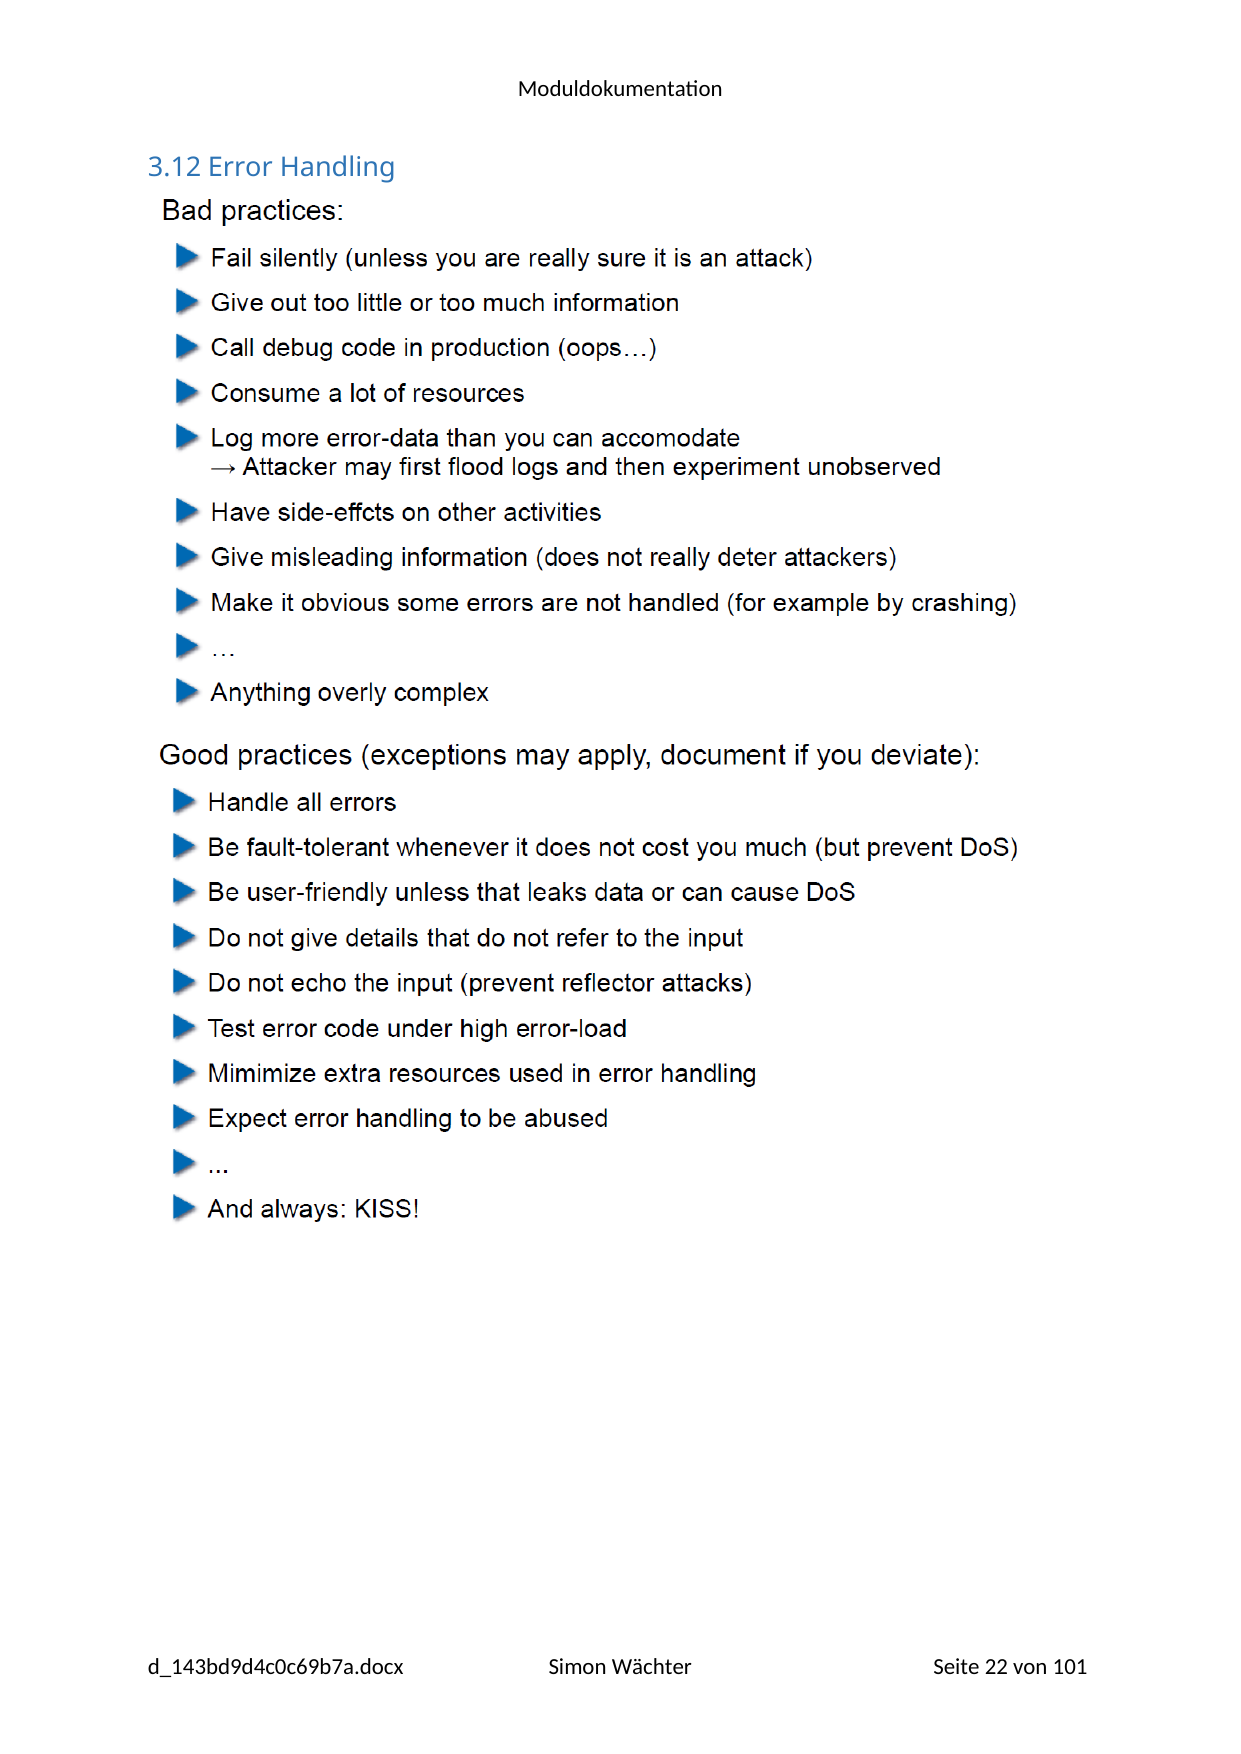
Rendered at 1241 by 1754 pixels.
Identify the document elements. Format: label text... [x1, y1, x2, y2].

subtitle Error Handling [148, 148, 1093, 184]
picture [147, 736, 1093, 1238]
picture [147, 187, 1093, 718]
